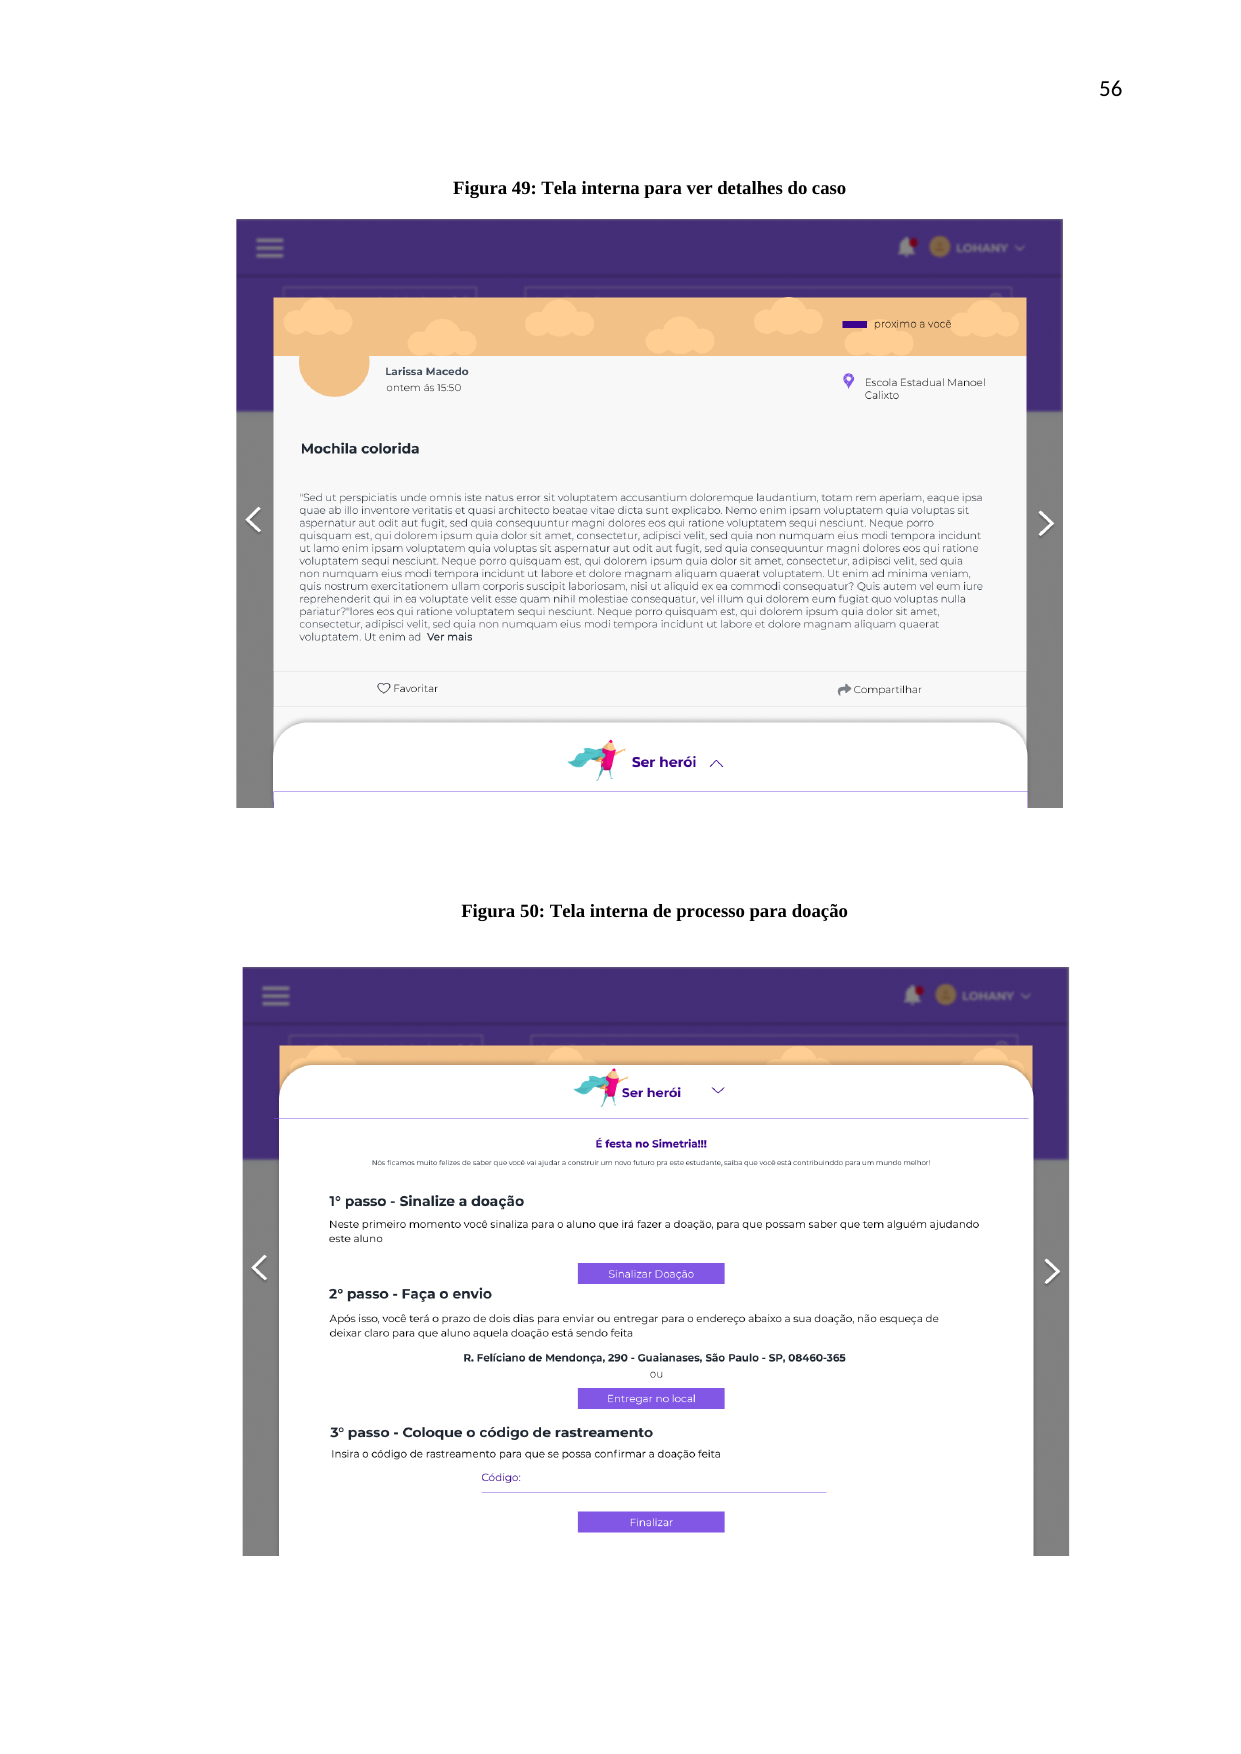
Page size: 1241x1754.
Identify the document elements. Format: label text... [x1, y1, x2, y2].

picture [236, 219, 1063, 808]
picture [242, 967, 1070, 1556]
